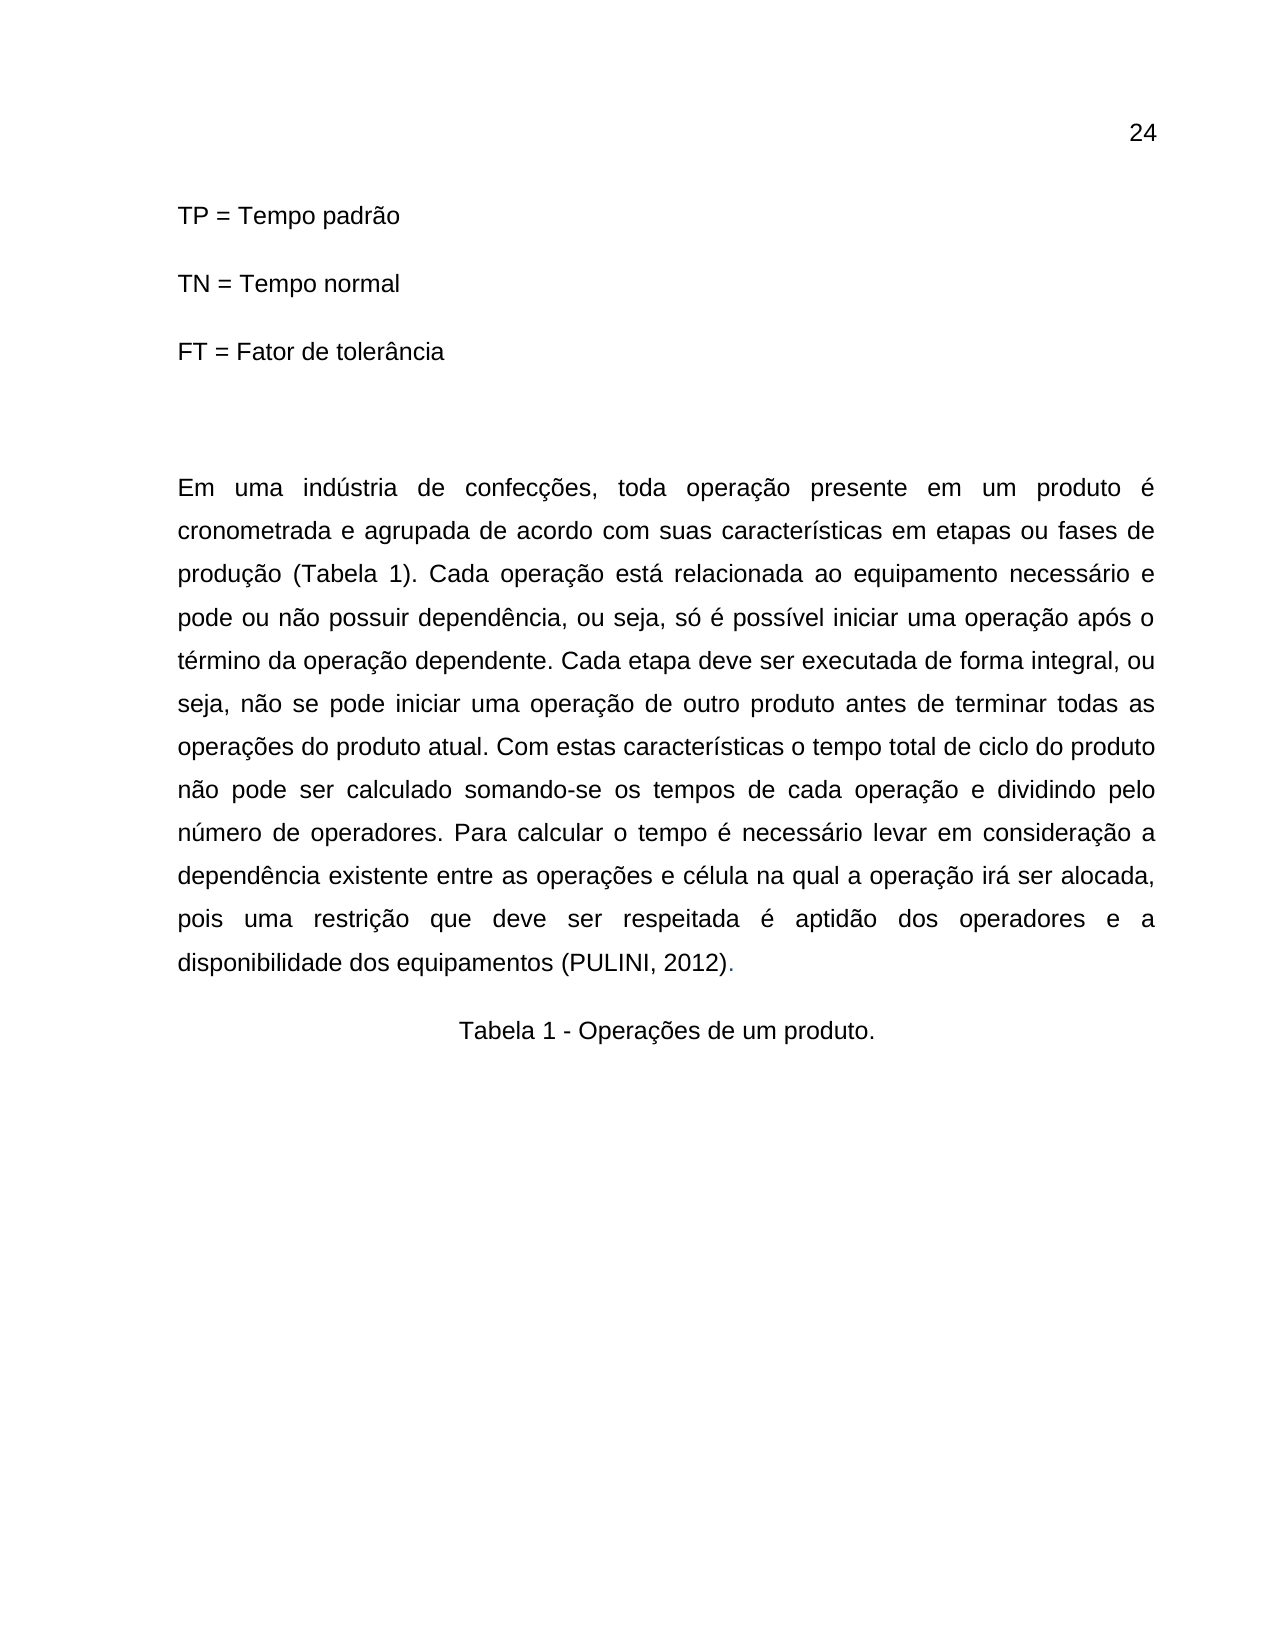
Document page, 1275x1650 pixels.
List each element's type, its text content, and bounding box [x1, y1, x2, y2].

text TN = Tempo normal [177, 269, 1157, 297]
text TP = Tempo padrão [177, 201, 1157, 229]
text Em uma indústria de confecções, toda operação presente em um produto é cronometrada e agrupada de acordo com suas características em etapas ou fases de produção (Tabela 1). Cada operação está relacionada ao equipamento necessário e pode ou não possuir dependência, ou seja, só é possível iniciar uma operação após o término da operação dependente. Cada etapa deve ser executada de forma integral, ou seja, não se pode iniciar uma operação de outro produto antes de terminar todas as operações do produto atual. Com estas características o tempo total de ciclo do produto não pode ser calculado somando-se os tempos de cada operação e dividindo pelo número de operadores. Para calcular o tempo é necessário levar em consideração a dependência existente entre as operações e célula na qual a operação irá ser alocada, pois uma restrição que deve ser respeitada é aptidão dos operadores e a disponibilidade dos equipamentos . [177, 473, 1157, 976]
text FT = Fator de tolerância [177, 337, 1157, 366]
text Tabela 1 - Operações de um produto. [177, 1016, 1157, 1044]
